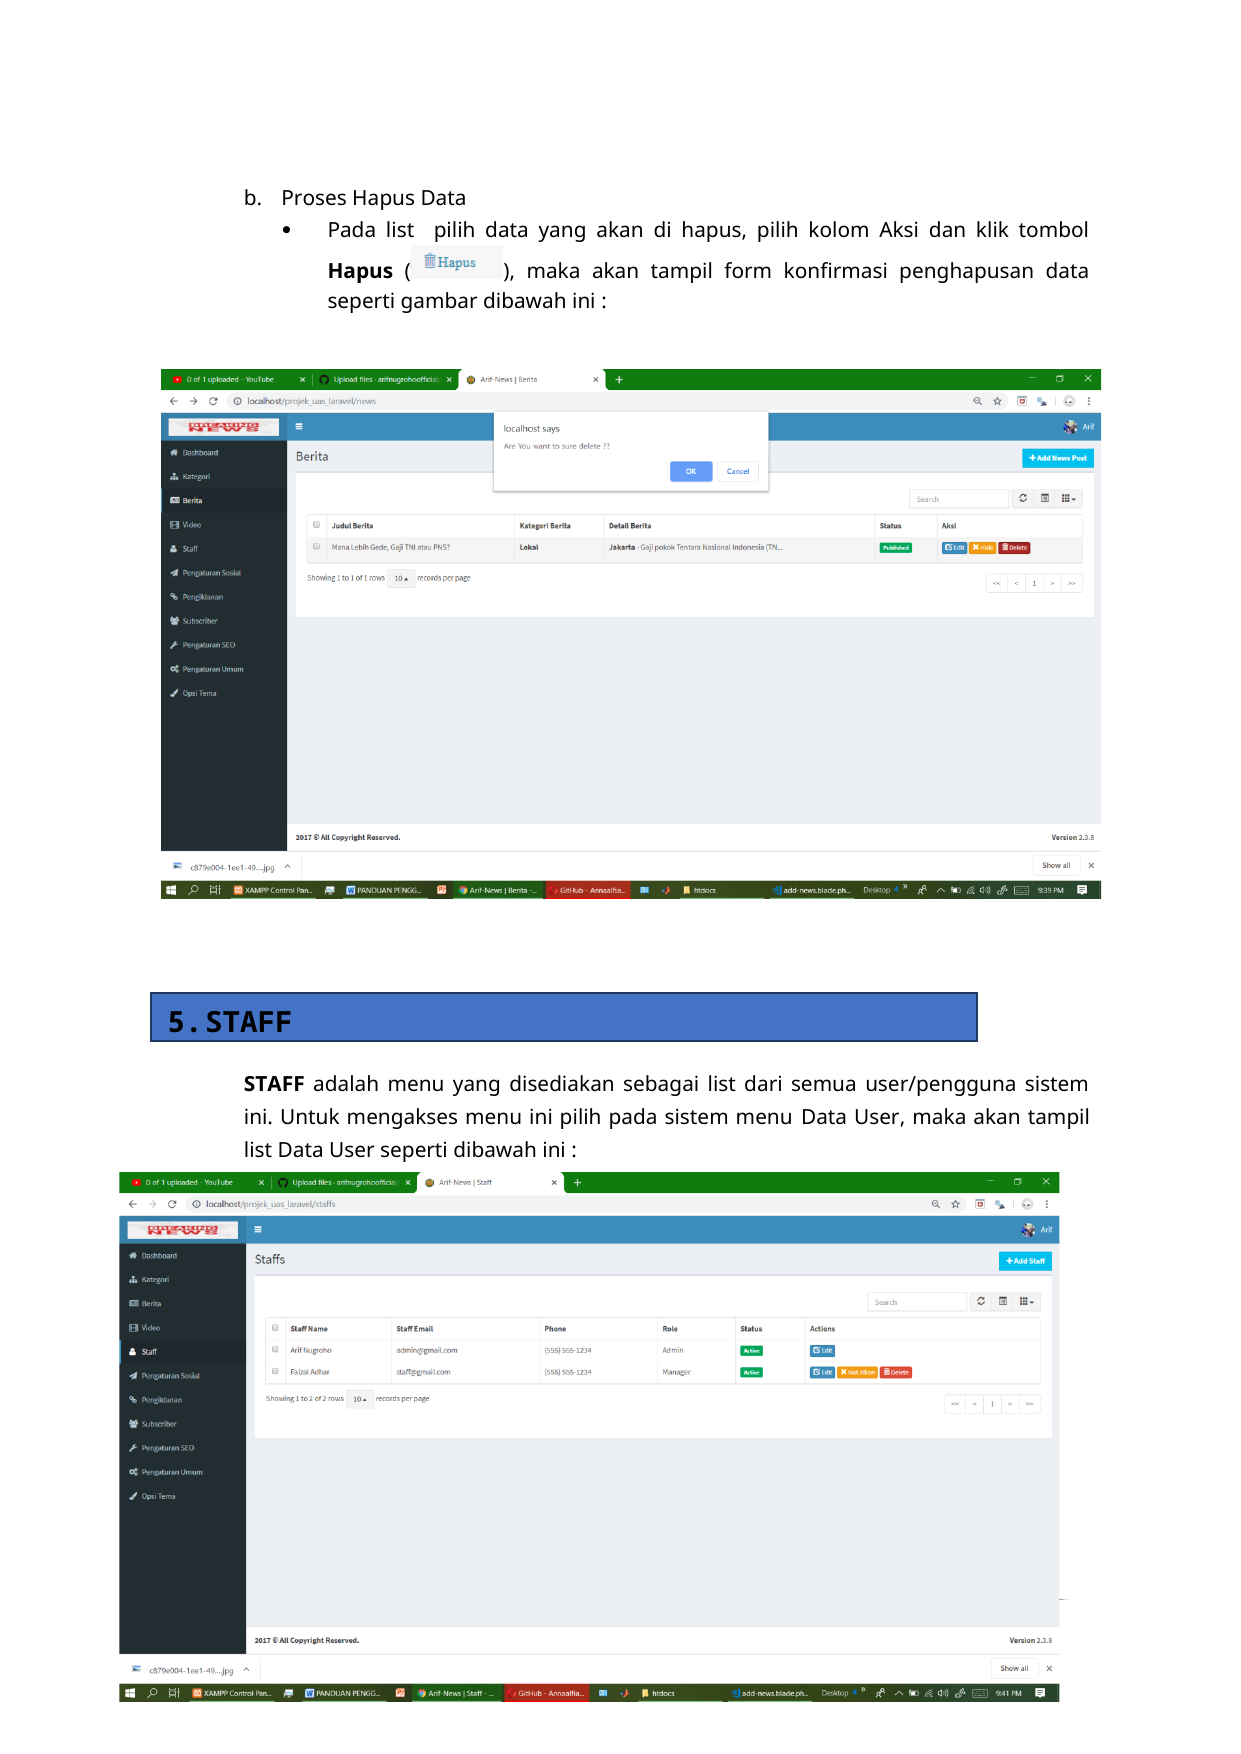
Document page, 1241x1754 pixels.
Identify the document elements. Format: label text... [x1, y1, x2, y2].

list Proses Hapus Data [244, 183, 1090, 211]
picture [161, 369, 1102, 899]
list STAFF adalah menu yang disediakan sebagai list dari semua user/pengguna sistem ini. Untuk mengakses menu ini pilih pada sistem menu Data User, maka akan tampil list Data User seperti dibawah ini : [244, 1069, 1090, 1163]
list Pada list pilih data yang akan di hapus, pilih kolom Aksi dan klik tombol Hapus (), maka akan tampil form konfirmasi penghapusan data seperti gambar dibawah ini : [283, 215, 1090, 315]
picture [119, 1172, 1069, 1702]
picture [410, 245, 504, 279]
